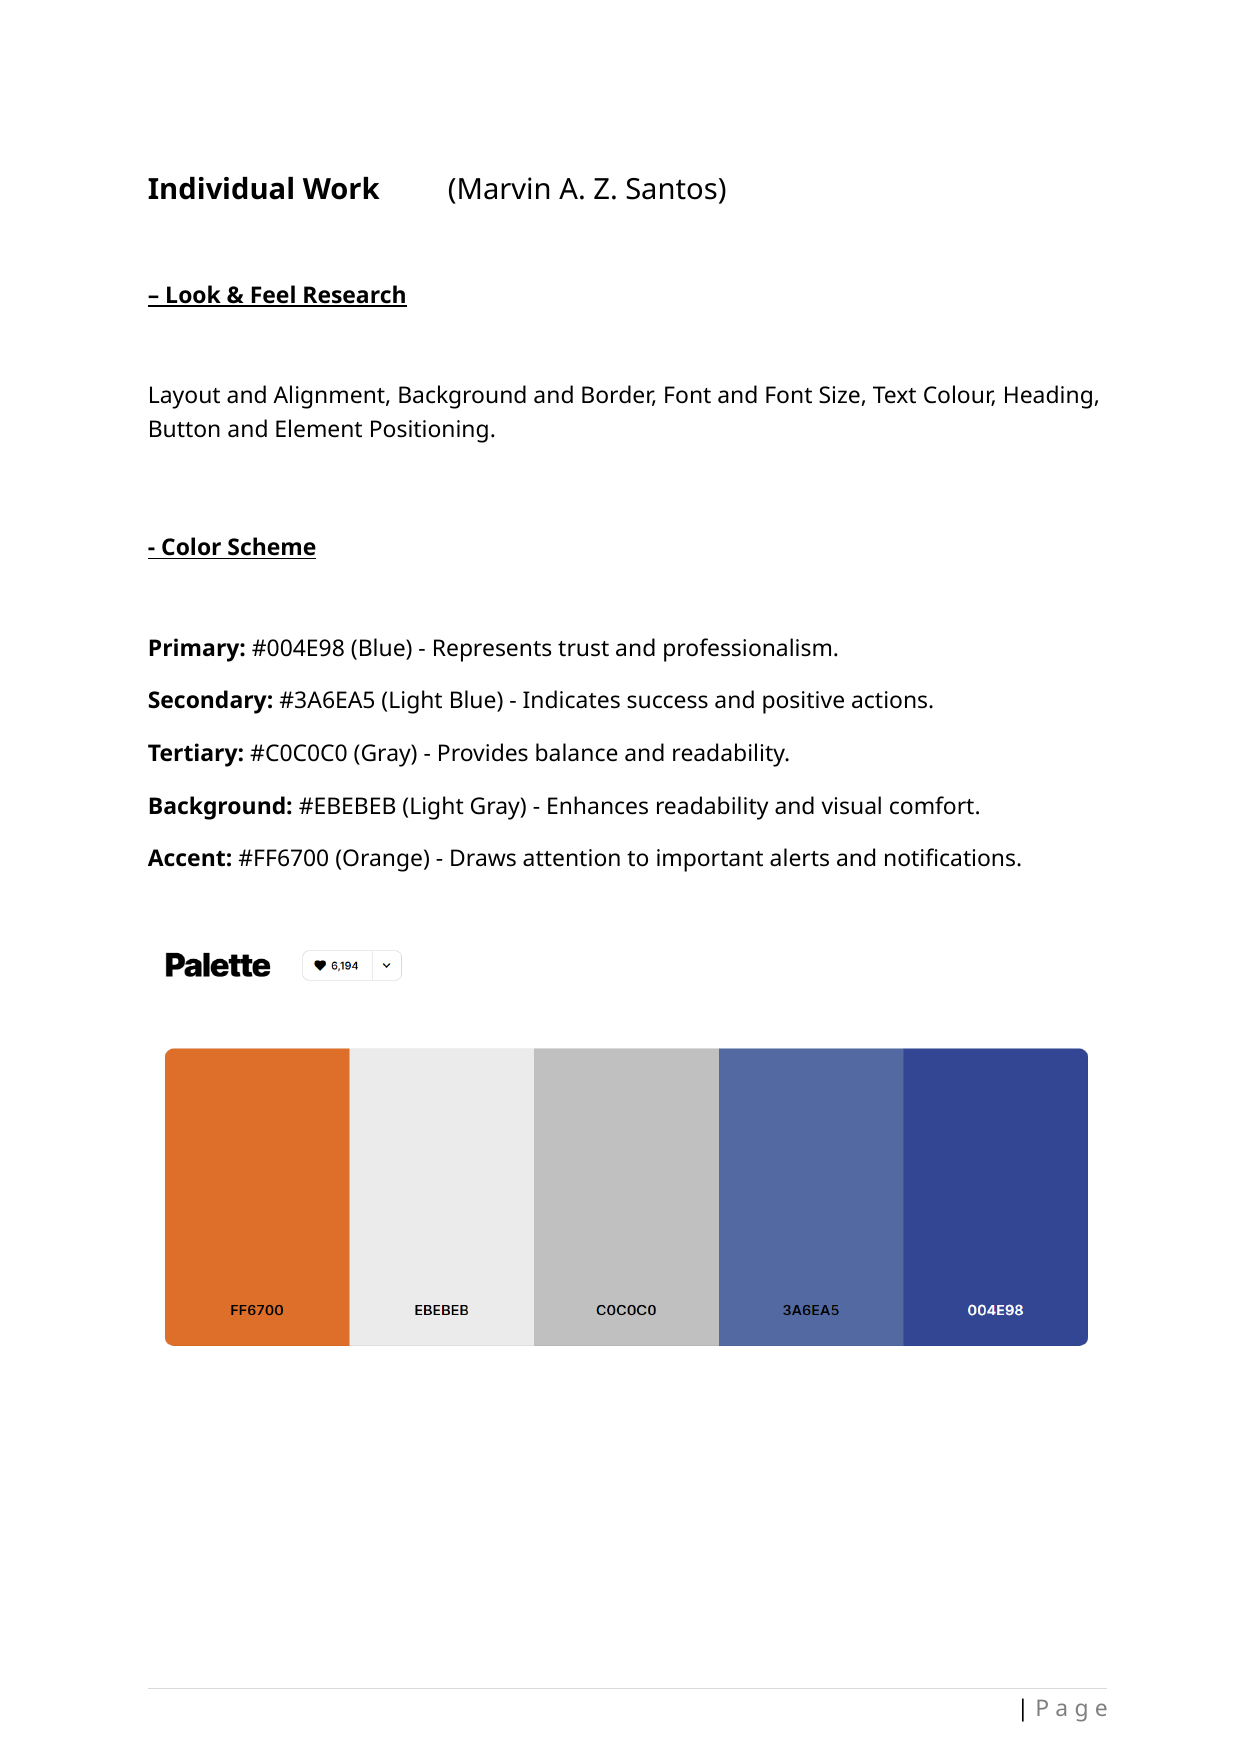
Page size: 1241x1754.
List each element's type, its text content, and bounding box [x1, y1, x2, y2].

text Secondary: #3A6EA5 (Light Blue) - Indicates success and positive actions. [148, 684, 1107, 716]
text Individual Work (Marvin A. Z. Santos) [148, 169, 1107, 208]
text – Look & Feel Research [148, 278, 1107, 310]
text Tertiary: #C0C0C0 (Gray) - Provides balance and readability. [148, 737, 1107, 768]
text Primary: #004E98 (Blue) - Represents trust and professionalism. [148, 632, 1107, 663]
text Background: #EBEBEB (Light Gray) - Enhances readability and visual comfort. [148, 790, 1107, 821]
text Accent: #FF6700 (Orange) - Draws attention to important alerts and notifications. [148, 842, 1107, 873]
picture [147, 945, 1108, 1353]
text - Color Scheme [148, 531, 1107, 562]
text Layout and Alignment, Background and Border, Font and Font Size, Text Colour, Heading, Button and Element Positioning. [148, 379, 1107, 512]
